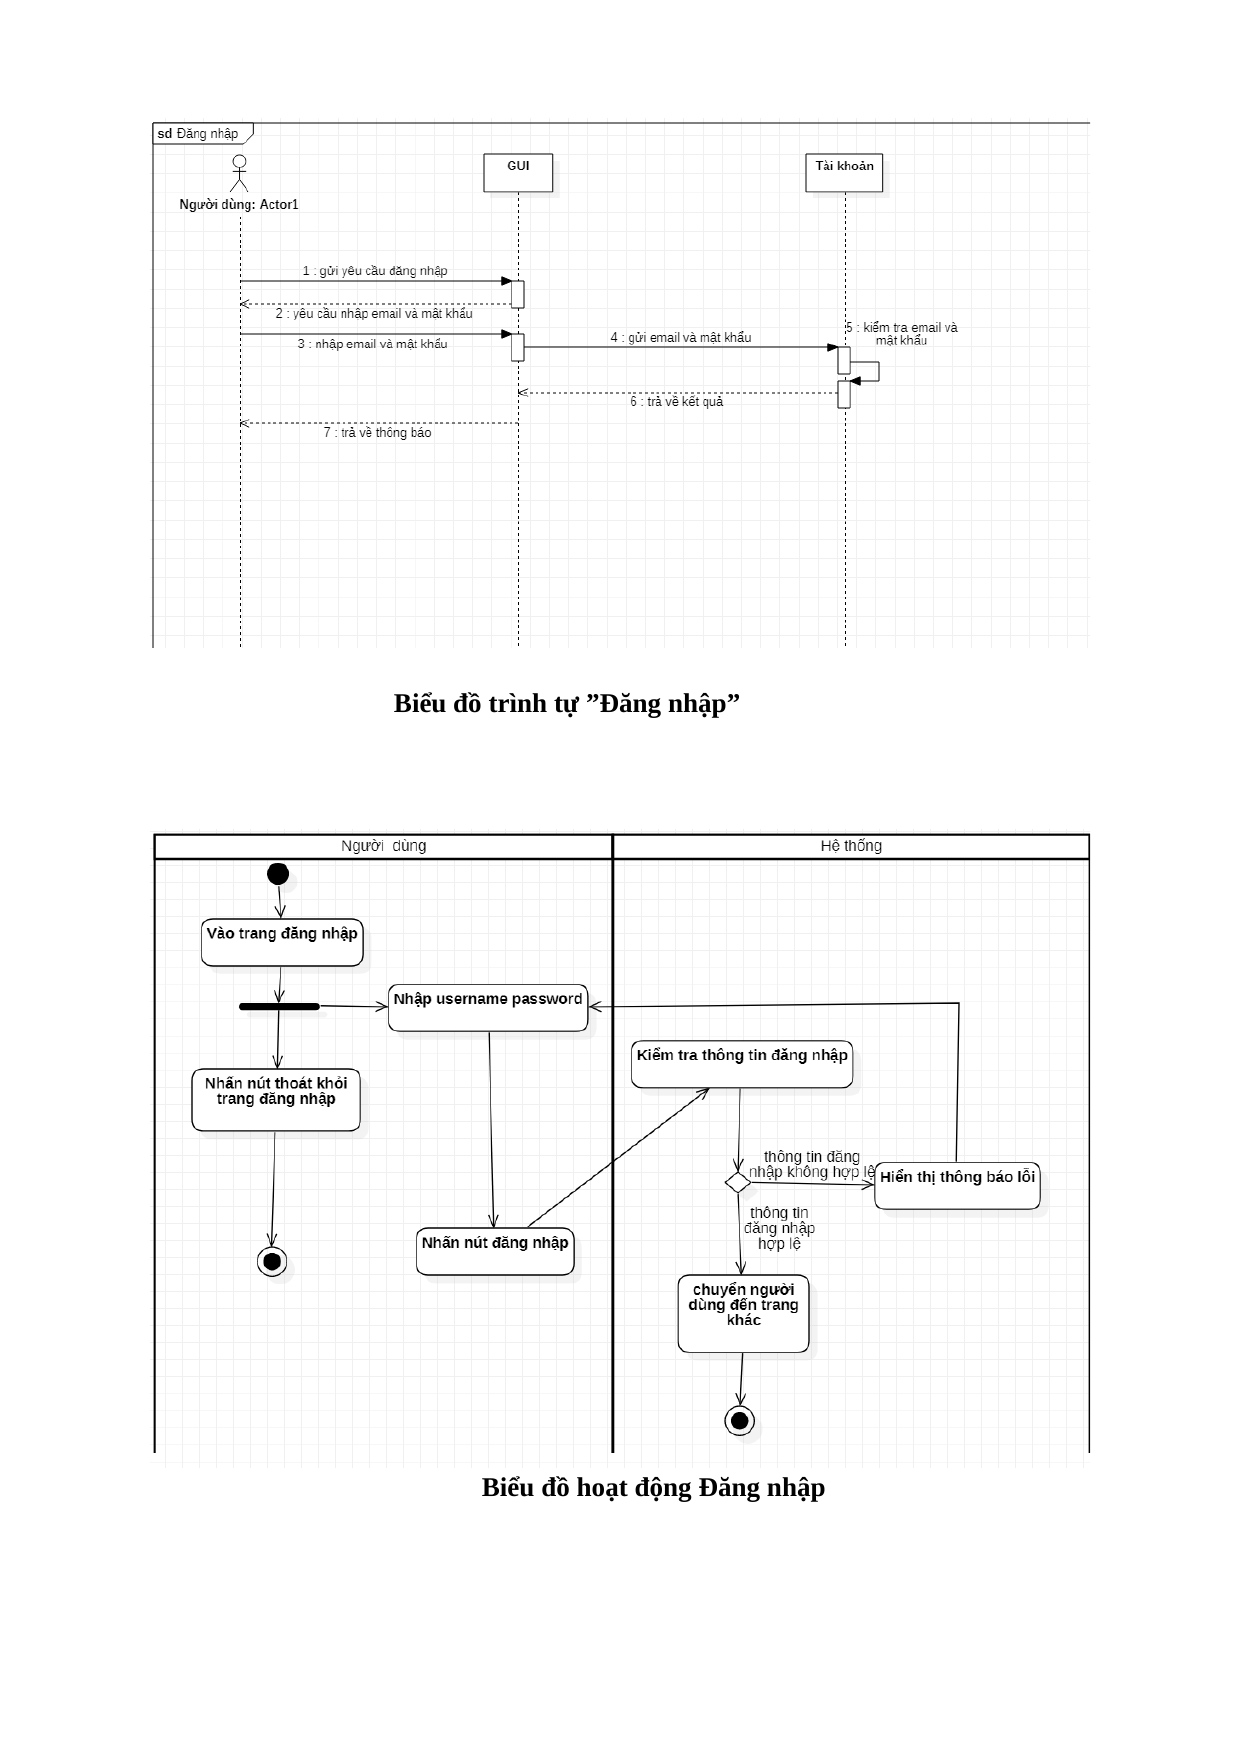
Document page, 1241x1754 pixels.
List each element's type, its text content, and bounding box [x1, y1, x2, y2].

picture [150, 118, 1091, 648]
text Biểu đồ trình tự ”Đăng nhập” [150, 687, 1109, 718]
text Biểu đồ hoạt động Đăng nhập [150, 1471, 1109, 1502]
picture [150, 829, 1091, 1468]
